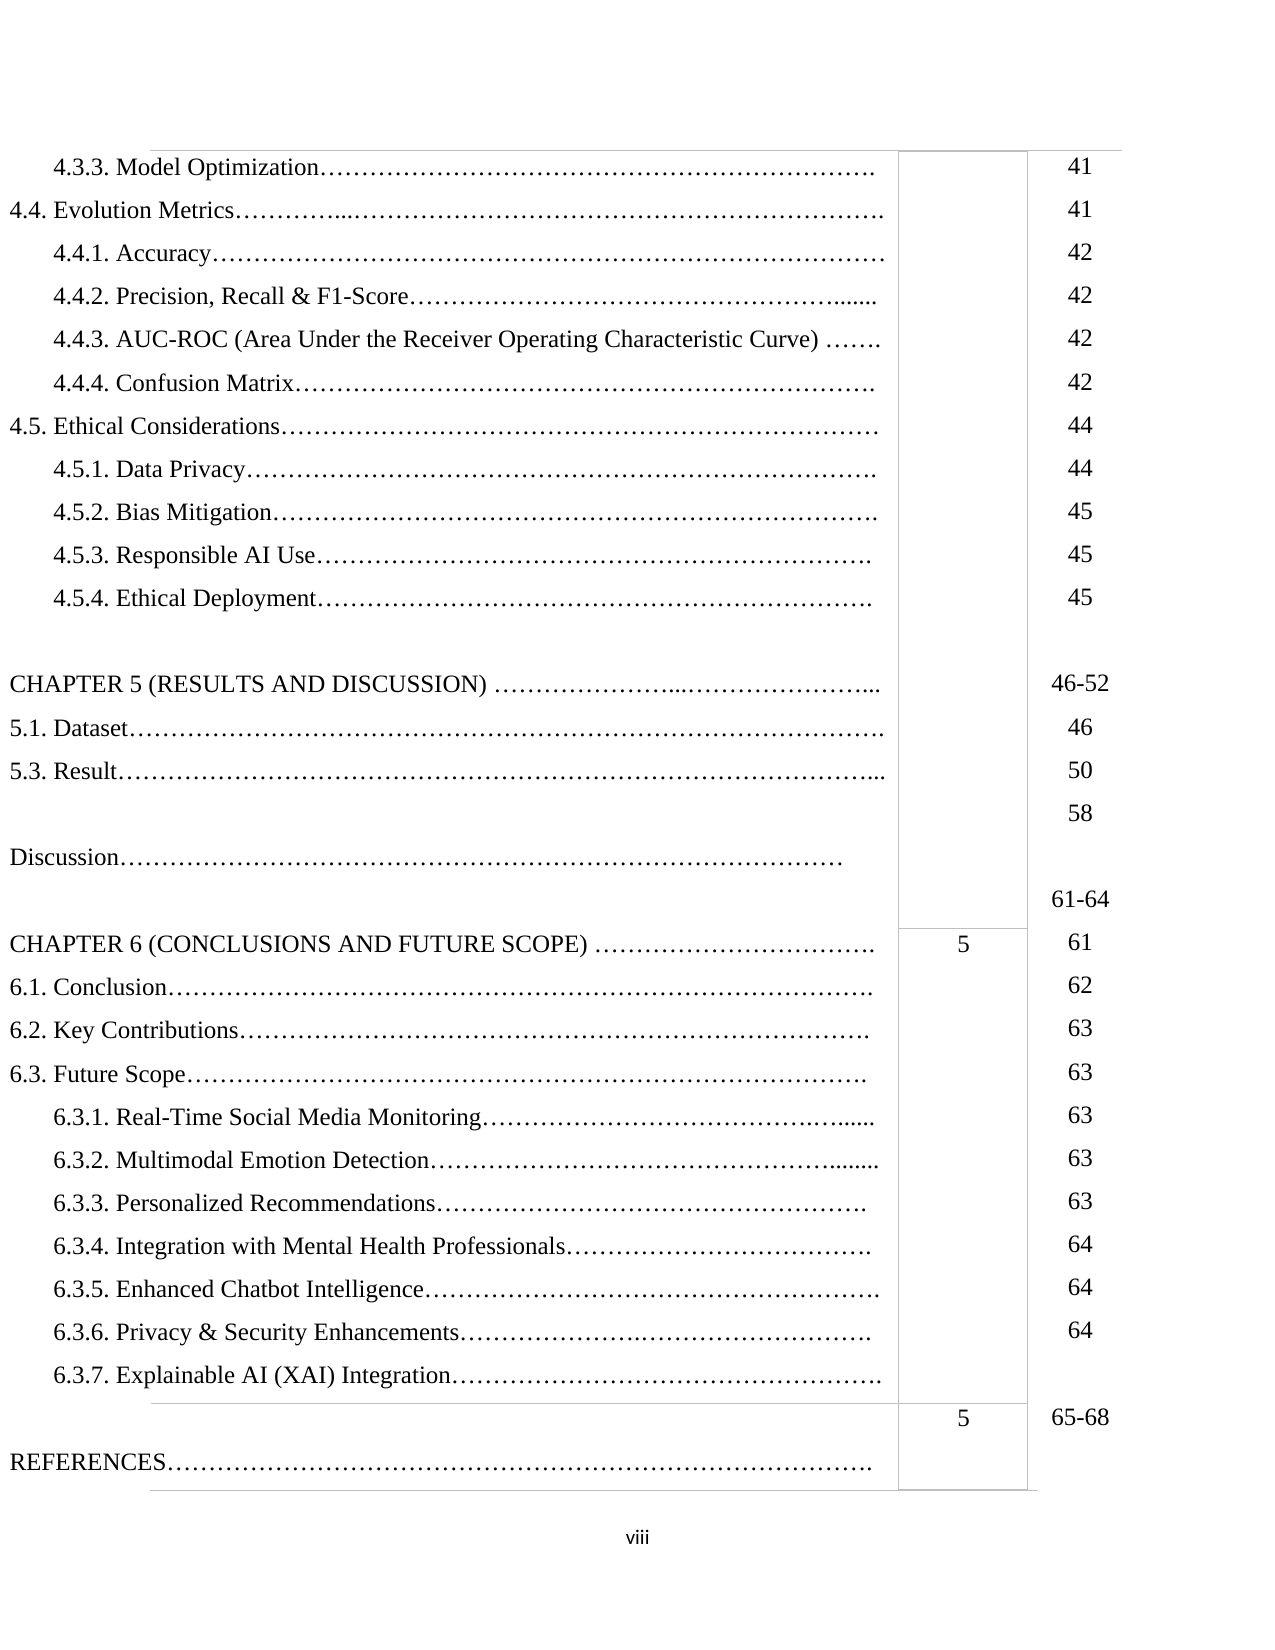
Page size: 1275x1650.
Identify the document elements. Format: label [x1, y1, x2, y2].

table_cell [899, 1404, 1027, 1489]
table_cell [151, 1404, 898, 1489]
table_cell [899, 929, 1027, 1403]
table_cell [151, 929, 898, 1403]
table_cell [1028, 151, 1038, 1489]
table_cell [899, 152, 1027, 928]
table_cell [1039, 151, 1121, 1489]
table_cell [151, 152, 898, 928]
